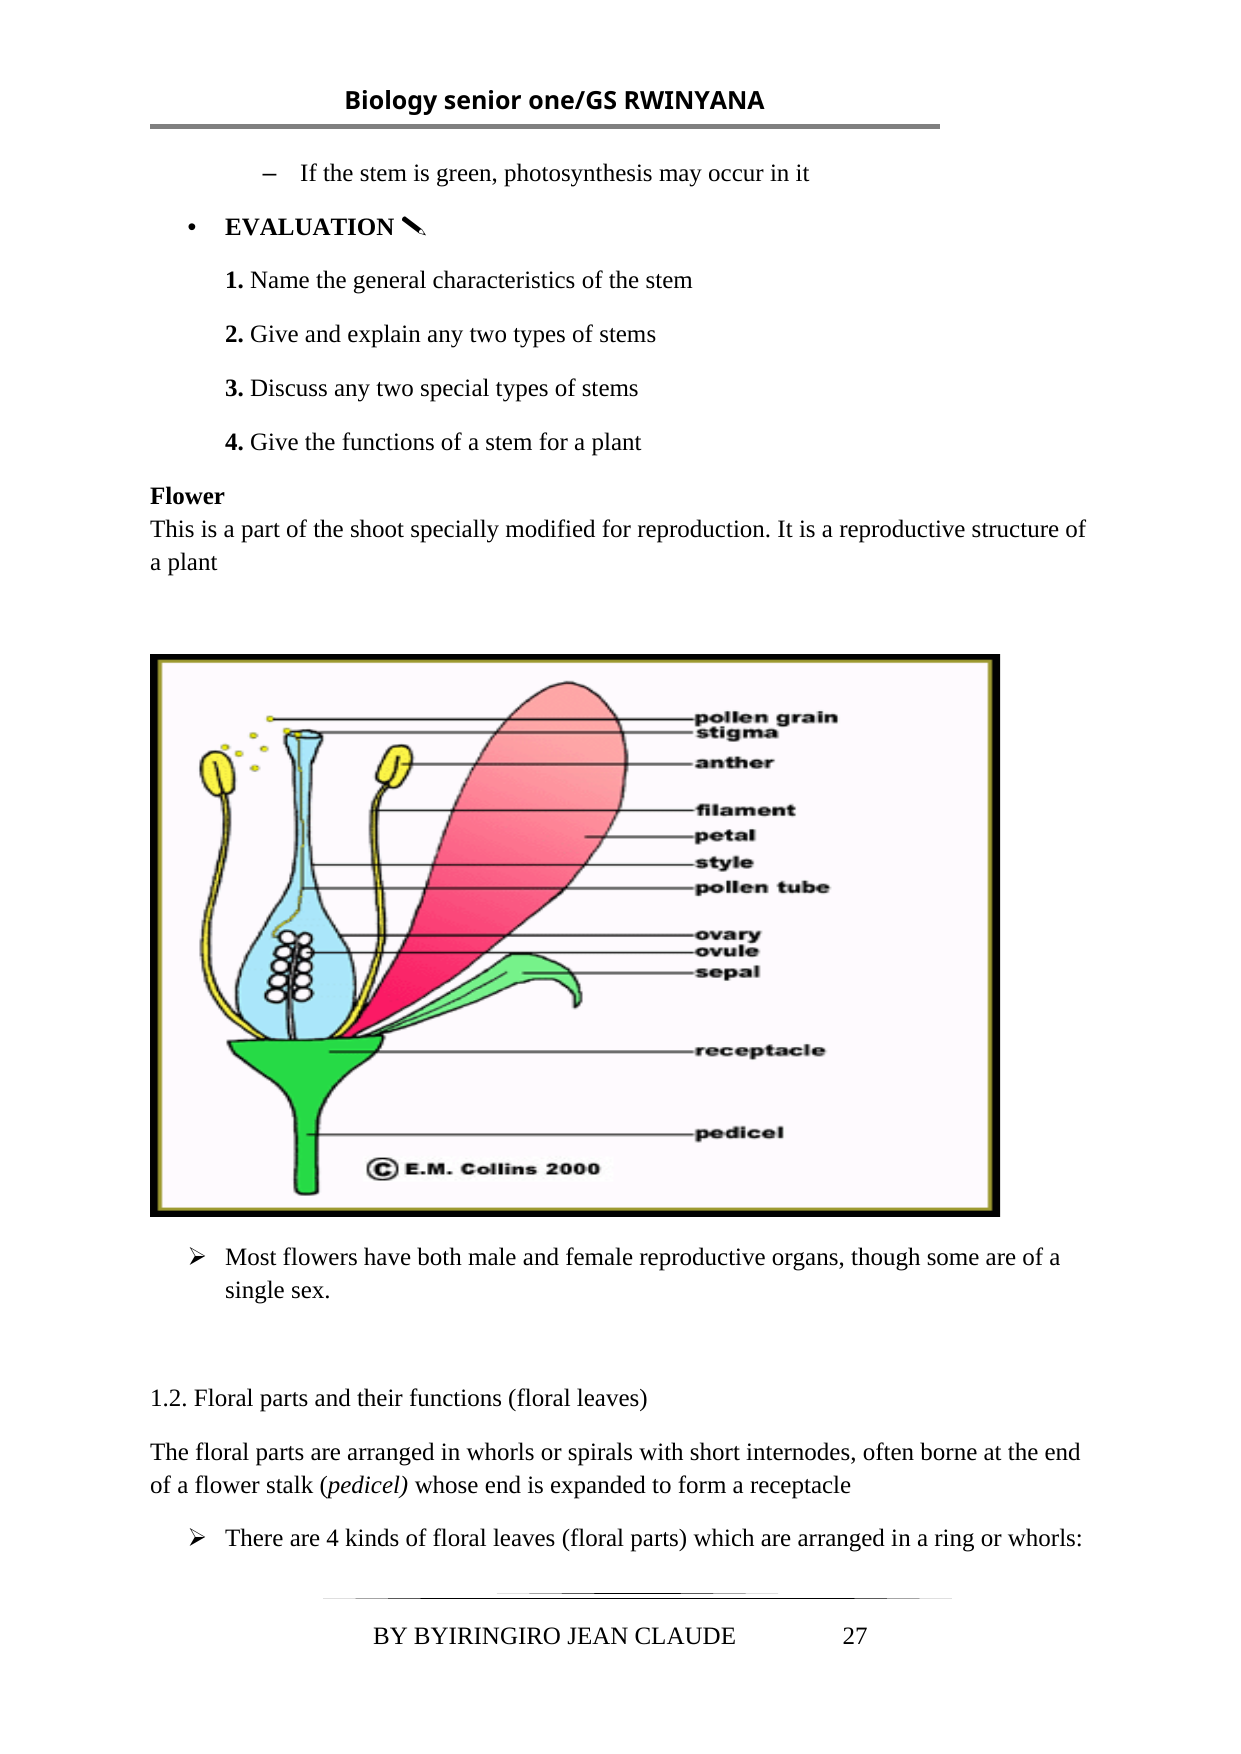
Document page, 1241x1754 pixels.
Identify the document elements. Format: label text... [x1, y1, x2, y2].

text 3. Discuss any two special types of stems [150, 373, 1090, 402]
list If the stem is green, photosynthesis may occur in it [262, 157, 1090, 186]
text The floral parts are arranged in whorls or spirals with short internodes, often borne at the end of a flower stalk (pedicel) whose end is expanded to form a receptacle [150, 1437, 1090, 1498]
list Most flowers have both male and female reproductive organs, though some are of a single sex. [187, 1242, 1090, 1304]
text 2. Give and explain any two types of stems [150, 319, 1090, 348]
picture [150, 654, 1001, 1217]
list EVALUATION [187, 211, 1090, 240]
list There are 4 kinds of floral leaves (floral parts) which are arranged in a ring or whorls: [187, 1523, 1090, 1552]
text 1. Name the general characteristics of the stem [150, 265, 1090, 294]
text 4. Give the functions of a stem for a plant [150, 427, 1090, 456]
text 1.2. Floral parts and their functions (floral leaves) [150, 1383, 1090, 1412]
text Flower This is a part of the shoot specially modified for reproduction. It is a reproductive structure of a plant [150, 481, 1090, 576]
